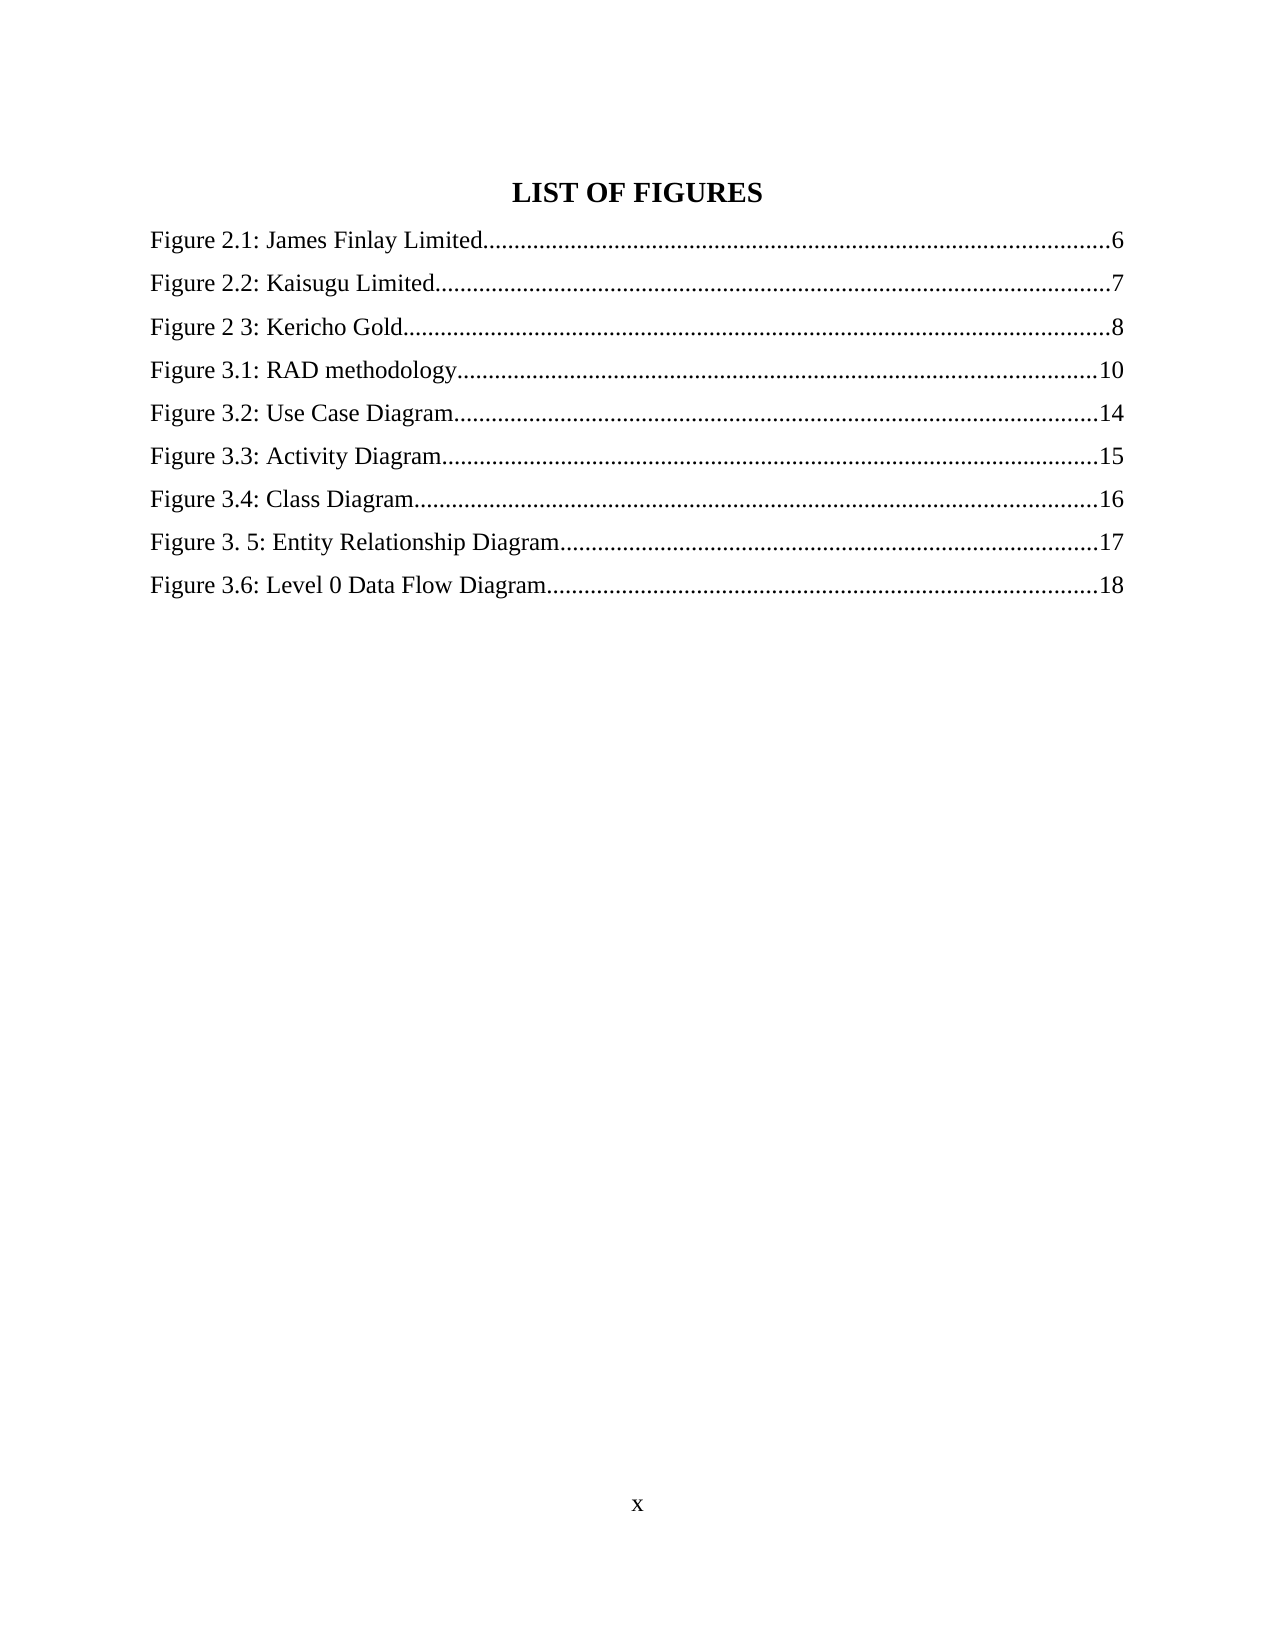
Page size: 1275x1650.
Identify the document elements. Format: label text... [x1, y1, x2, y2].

text Figure 3.4: Class Diagram 16 [150, 484, 1125, 513]
subtitle LIST OF FIGURES [150, 175, 1125, 208]
text Figure 2.1: James Finlay Limited 6 [150, 225, 1125, 254]
text Figure 2.2: Kaisugu Limited 7 [150, 268, 1125, 297]
text Figure 3.2: Use Case Diagram 14 [150, 398, 1125, 427]
text Figure 3.3: Activity Diagram 15 [150, 441, 1125, 470]
text Figure 3.1: RAD methodology 10 [150, 355, 1125, 383]
text Figure 3. 5: Entity Relationship Diagram 17 [150, 527, 1125, 556]
text Figure 3.6: Level 0 Data Flow Diagram 18 [150, 570, 1125, 599]
text Figure 2 3: Kericho Gold. 8 [150, 312, 1125, 340]
